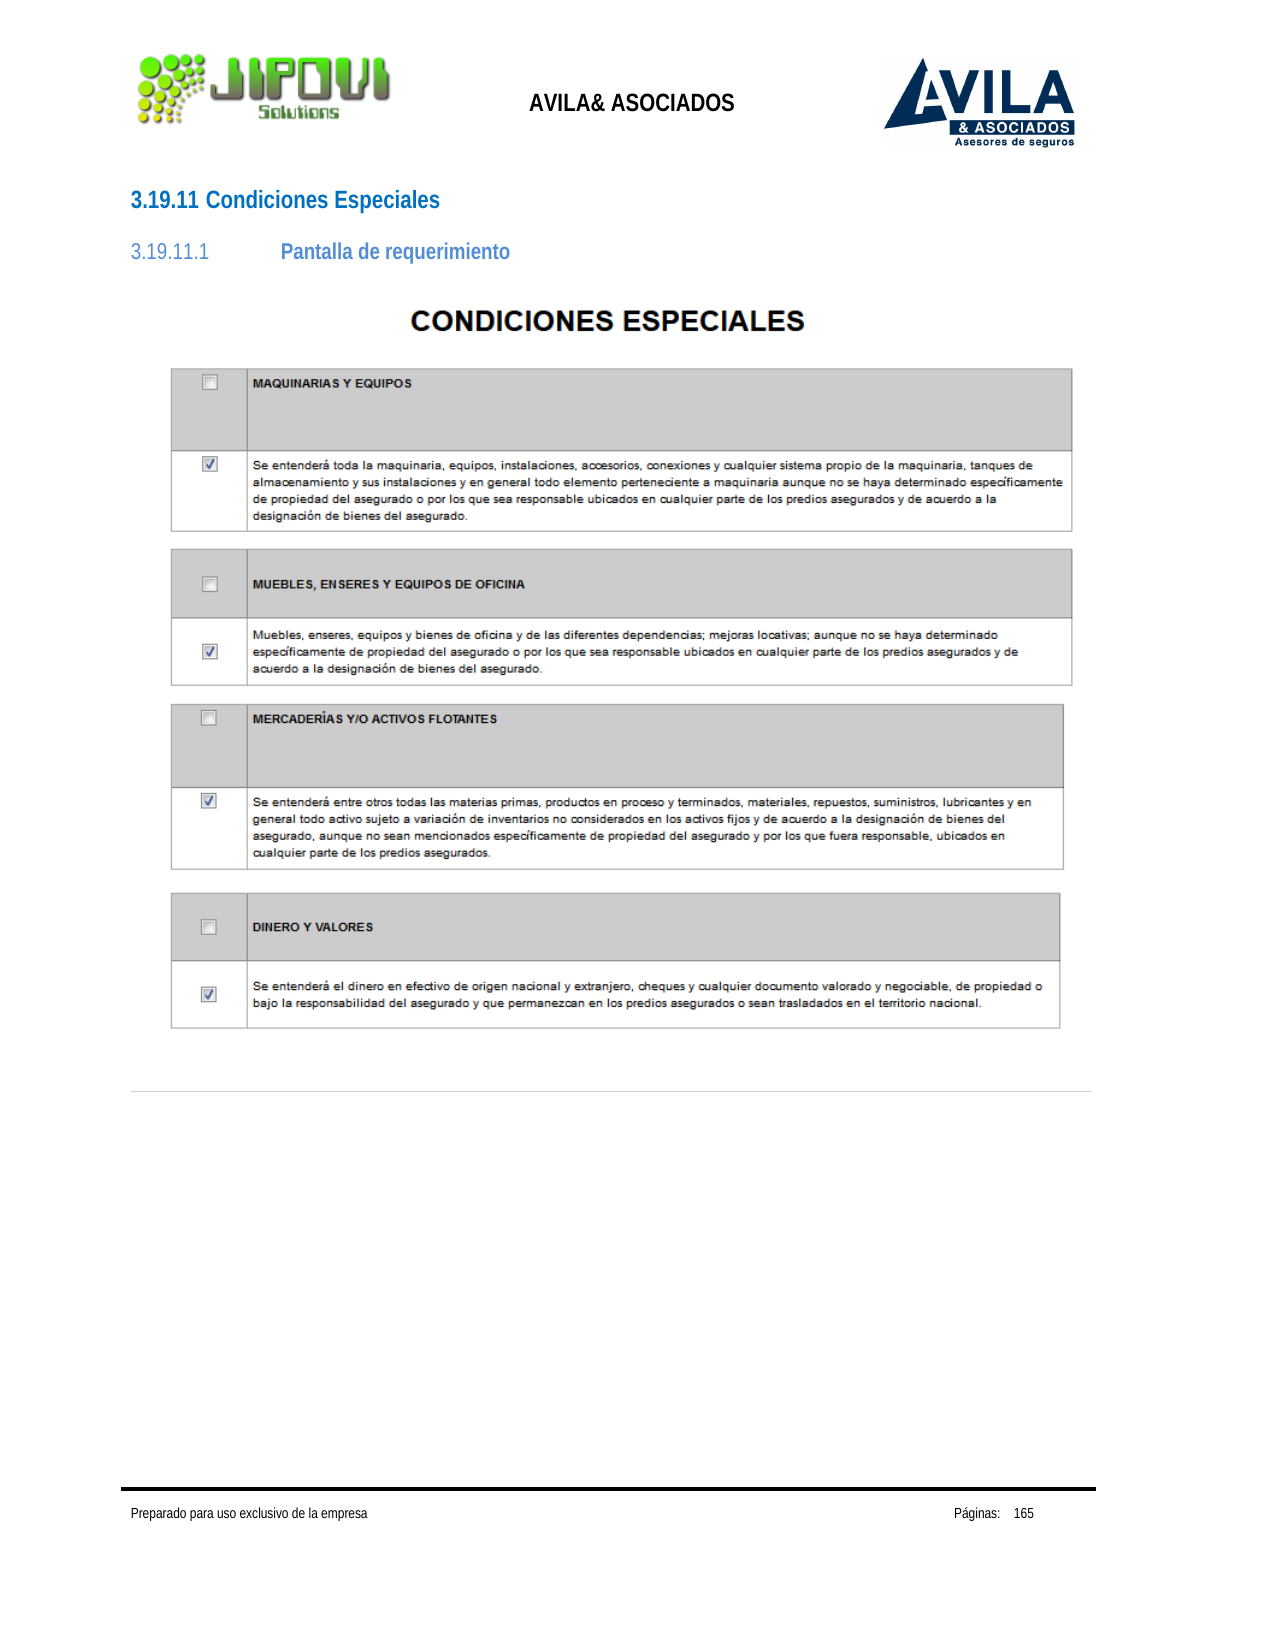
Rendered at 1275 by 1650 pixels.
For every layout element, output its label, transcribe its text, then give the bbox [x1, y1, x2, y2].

subtitle Condiciones Especiales [131, 184, 1092, 213]
picture [130, 289, 1093, 1131]
subtitle Pantalla de requerimiento [131, 238, 1092, 264]
picture [881, 57, 1077, 148]
picture [131, 47, 394, 128]
